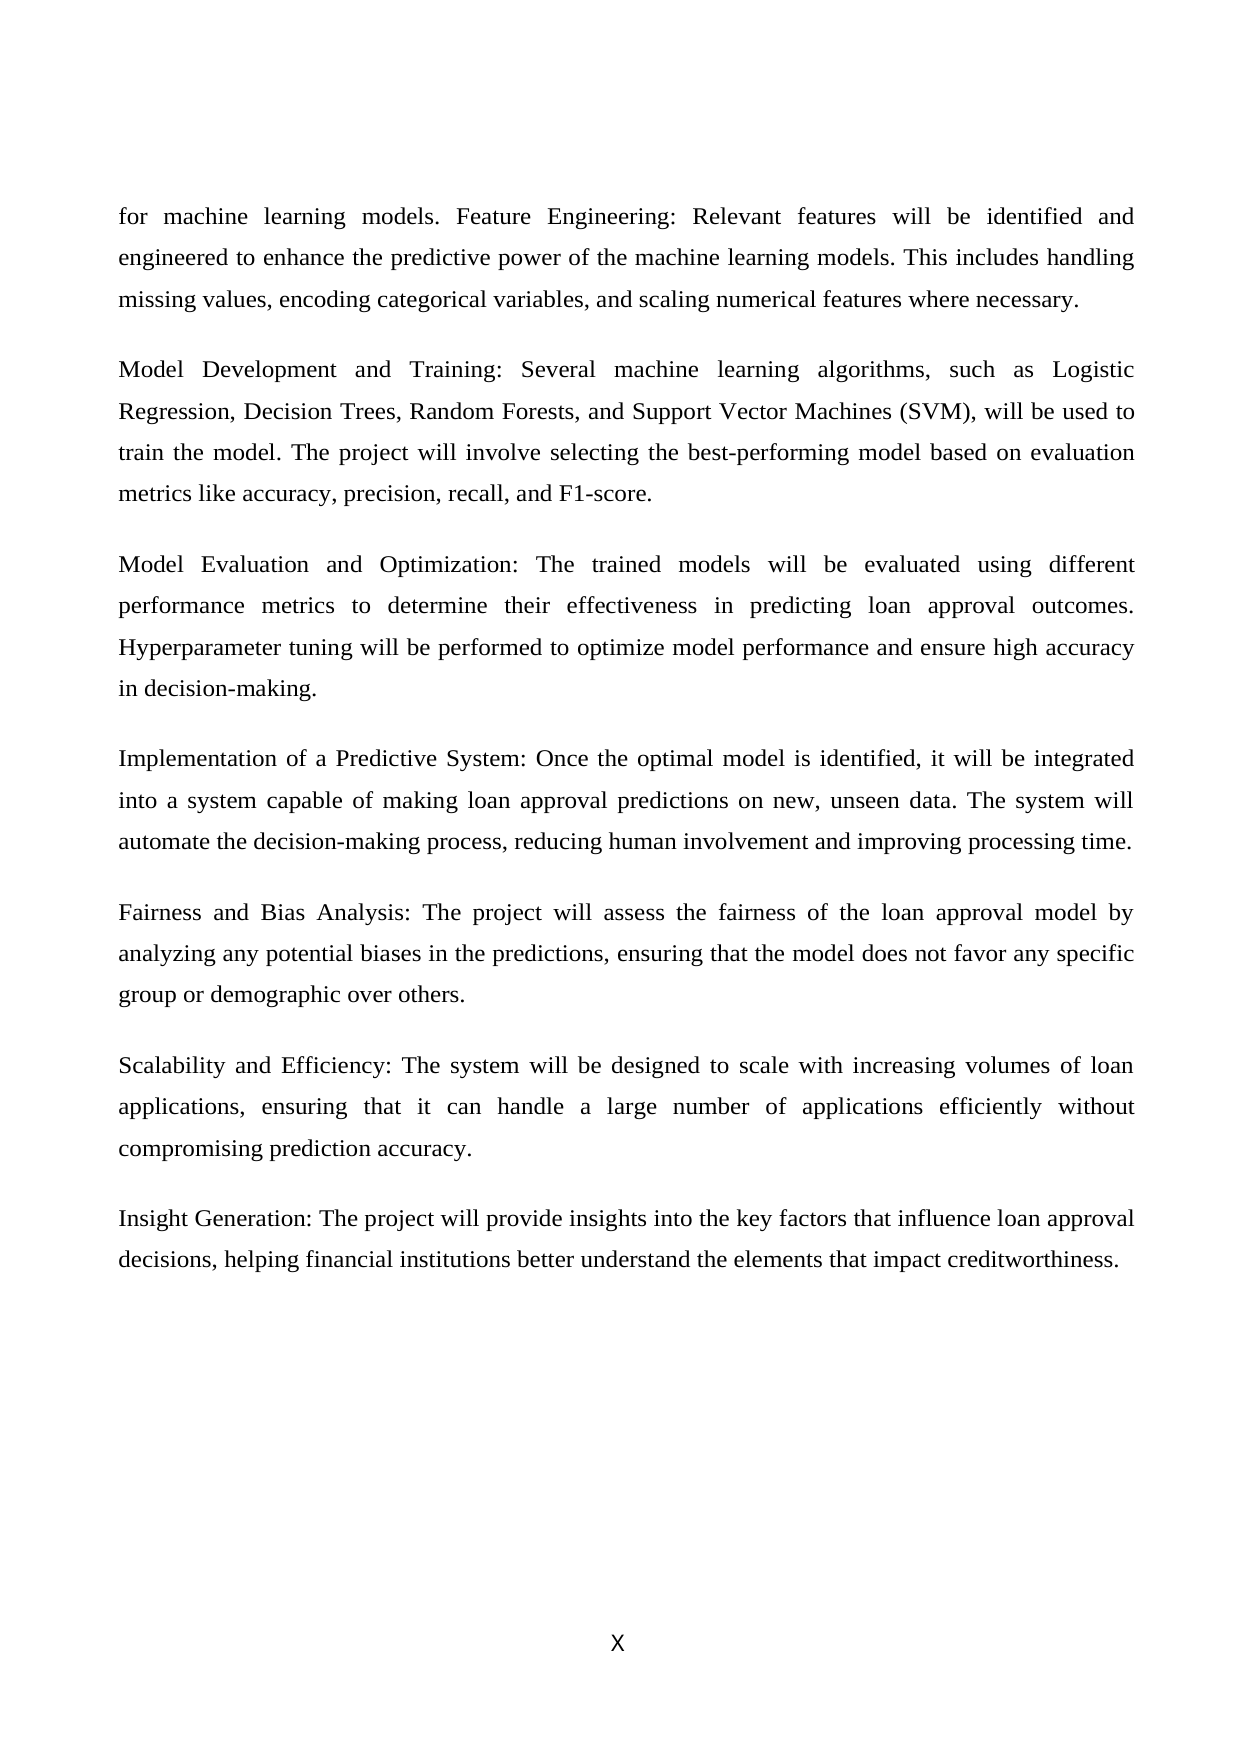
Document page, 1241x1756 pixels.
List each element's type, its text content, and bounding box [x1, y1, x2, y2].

text Fairness and Bias Analysis: The project will assess the fairness of the loan approval model by analyzing any potential biases in the predictions, ensuring that the model does not favor any specific group or demographic over others. [118, 898, 1136, 1008]
text Implementation of a Predictive System: Once the optimal model is identified, it will be integrated into a system capable of making loan approval predictions on new, unseen data. The system will automate the decision-making process, reducing human involvement and improving processing time. [118, 744, 1136, 855]
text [118, 202, 1136, 312]
text Insight Generation: The project will provide insights into the key factors that influence loan approval decisions, helping financial institutions better understand the elements that impact creditworthiness. [118, 1204, 1136, 1273]
text Model Evaluation and Optimization: The trained models will be evaluated using different performance metrics to determine their effectiveness in predicting loan approval outcomes. Hyperparameter tuning will be performed to optimize model performance and ensure high accuracy in decision-making. [118, 550, 1136, 702]
text Scalability and Efficiency: The system will be designed to scale with increasing volumes of loan applications, ensuring that it can handle a large number of applications efficiently without compromising prediction accuracy. [118, 1051, 1136, 1161]
text Model Development and Training: Several machine learning algorithms, such as Logistic Regression, Decision Trees, Random Forests, and Support Vector Machines (SVM), will be used to train the model. The project will involve selecting the best-performing model based on evaluation metrics like accuracy, precision, recall, and F1-score. [118, 355, 1136, 507]
